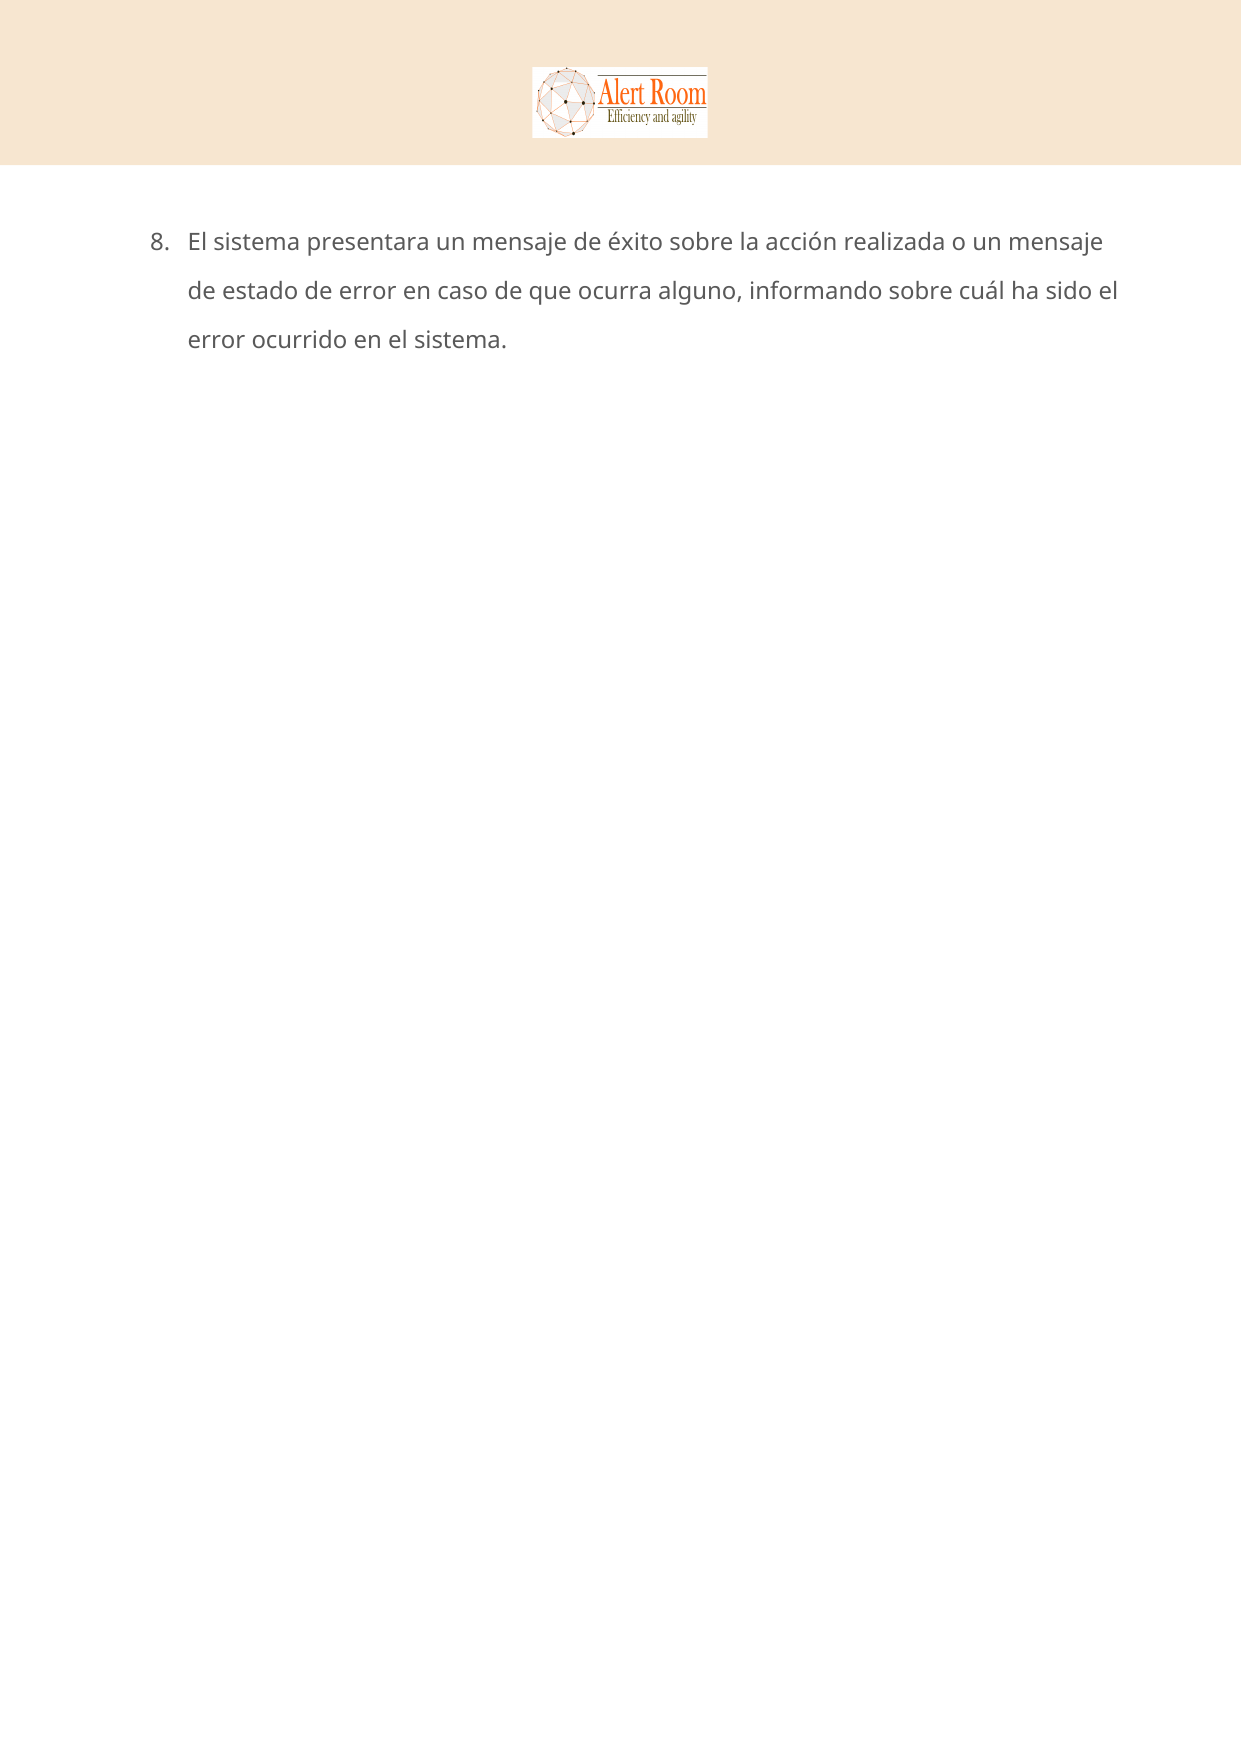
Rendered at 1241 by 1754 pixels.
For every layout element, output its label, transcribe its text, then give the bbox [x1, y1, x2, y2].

picture [532, 67, 708, 138]
list El sistema presentara un mensaje de éxito sobre la acción realizada o un mensaje de estado de error en caso de que ocurra alguno, informando sobre cuál ha sido el error ocurrido en el sistema. [150, 225, 1128, 355]
